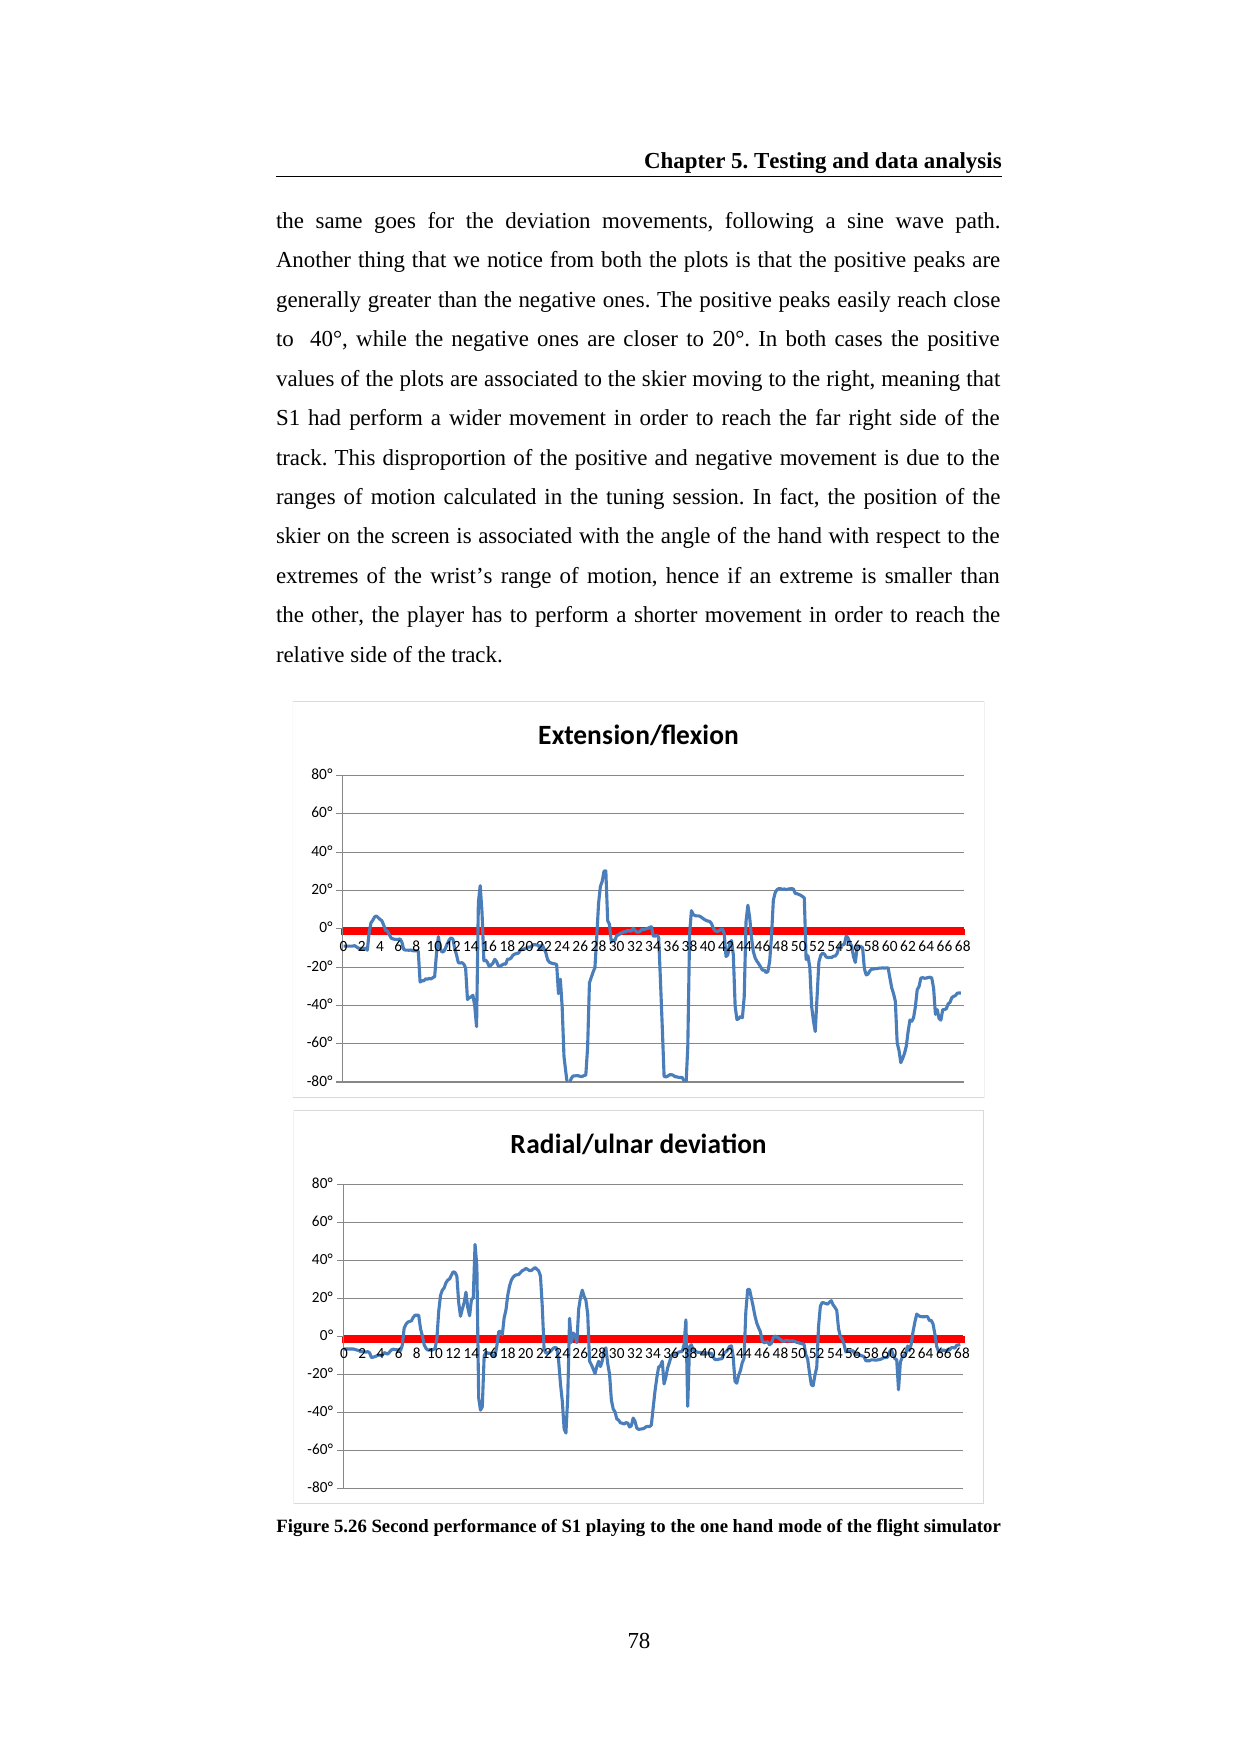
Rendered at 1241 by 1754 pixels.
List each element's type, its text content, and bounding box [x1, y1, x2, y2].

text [276, 207, 1002, 667]
text Figure 5.26 Second performance of S1 playing to the one hand mode of the flight simulator [276, 701, 1002, 1536]
